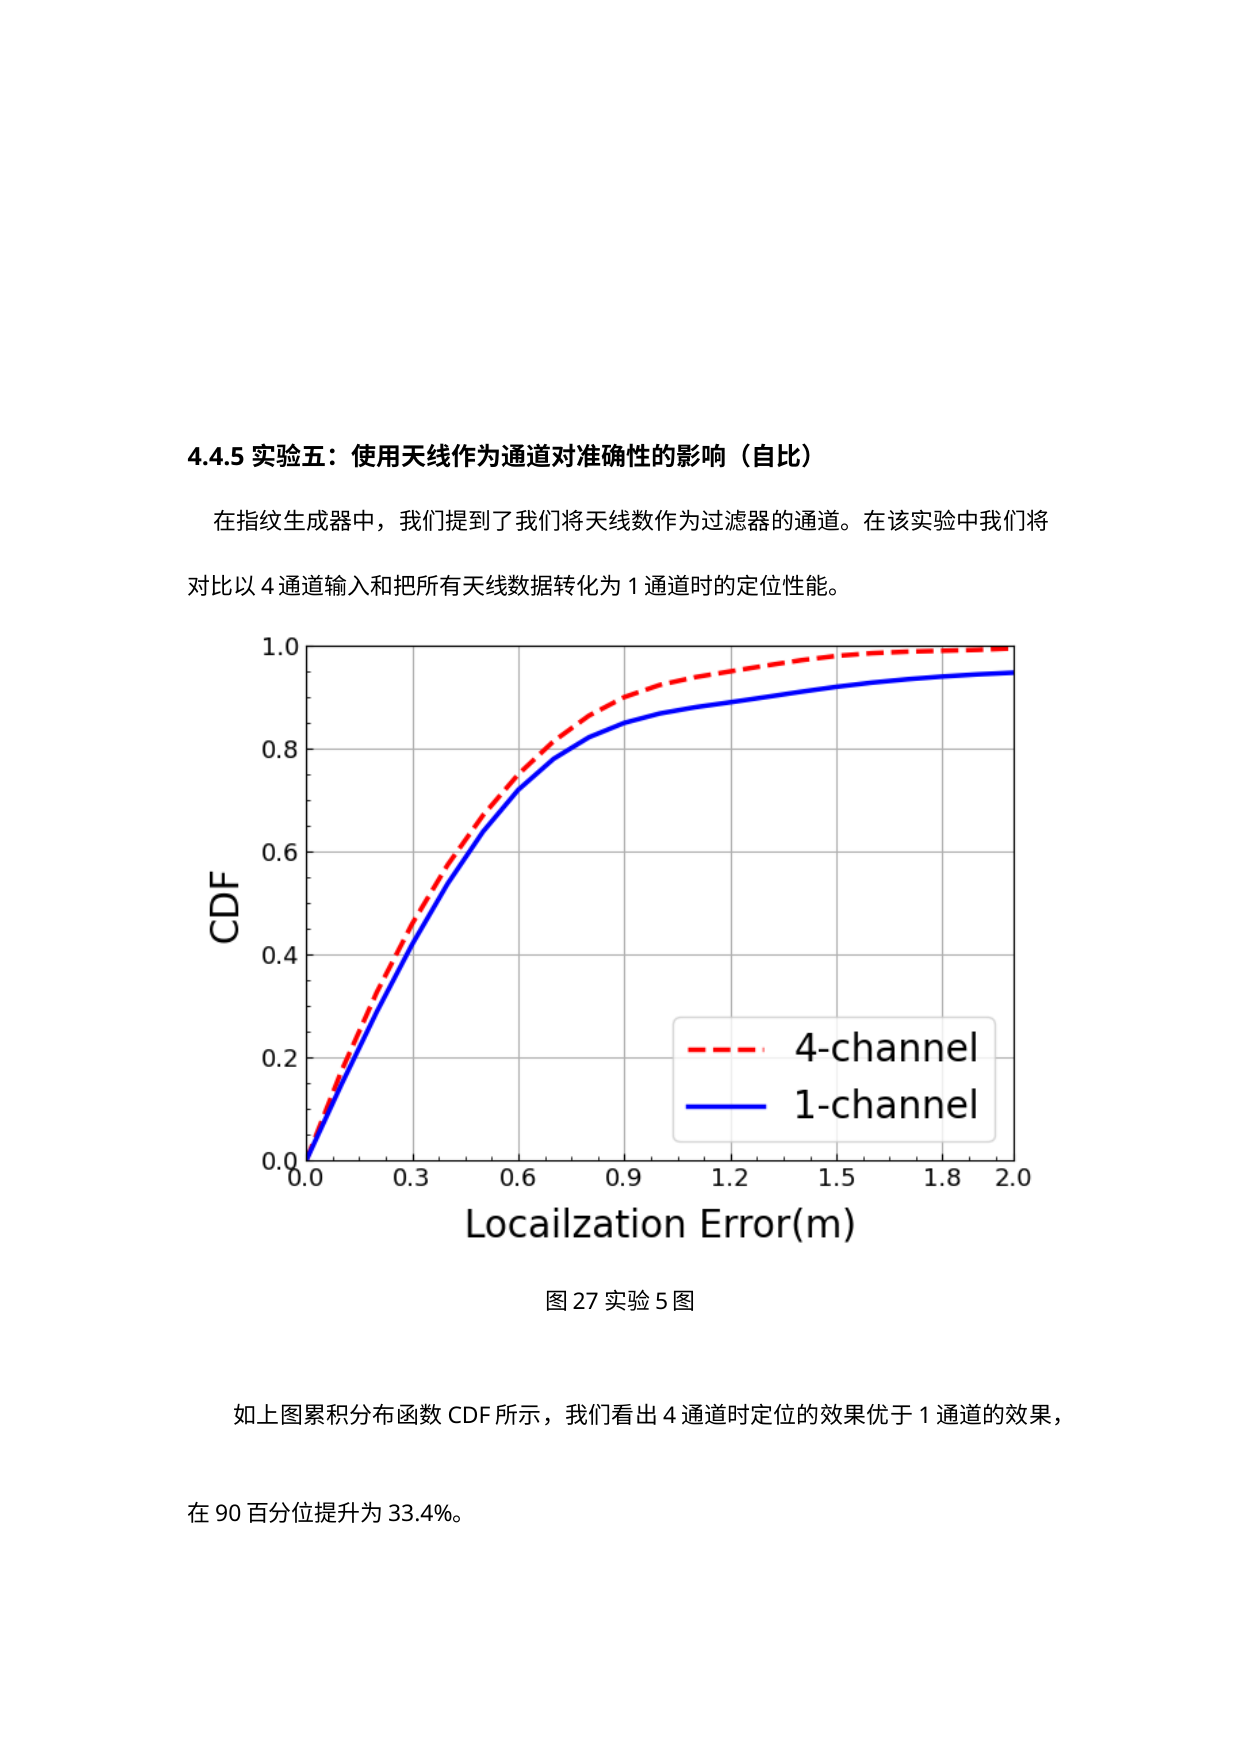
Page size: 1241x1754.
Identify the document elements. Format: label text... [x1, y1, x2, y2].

text 在指纹生成器中，我们提到了我们将天线数作为过滤器的通道。在该实验中我们将对比以4通道输入和把所有天线数据转化为1通道时的定位性能。 [187, 487, 1053, 617]
text 图27 实验5图 [187, 1267, 1053, 1332]
text 如上图累积分布函数CDF所示，我们看出4通道时定位的效果优于1通道的效果，在90百分位提升为33.4%。 [187, 1381, 1053, 1544]
picture [187, 617, 1053, 1266]
text 4.4.5 实验五：使用天线作为通道对准确性的影响（自比） [187, 422, 1053, 487]
